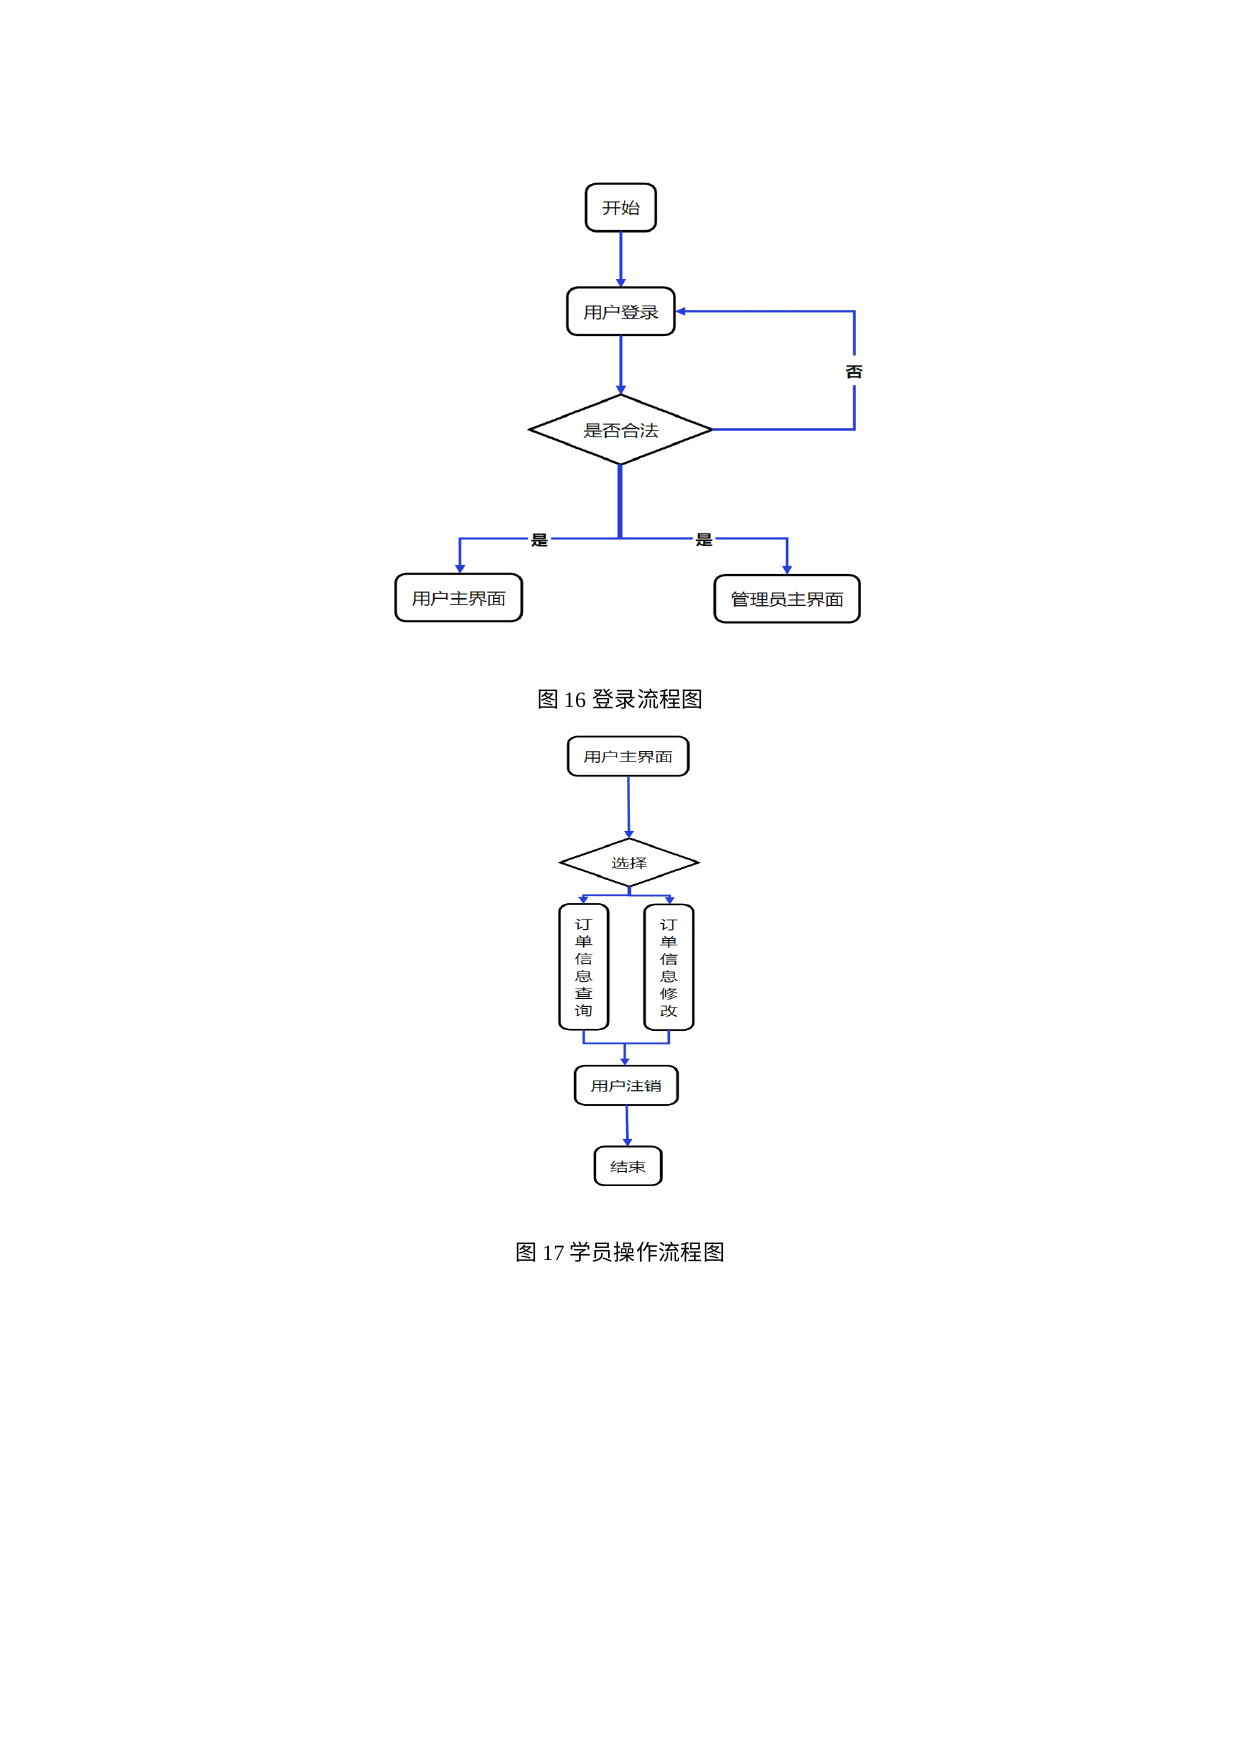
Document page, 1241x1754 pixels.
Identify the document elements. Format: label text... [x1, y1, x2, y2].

text 图17学员操作流程图 [187, 1234, 1053, 1267]
text 图16 登录流程图 [187, 682, 1053, 714]
picture [319, 162, 921, 656]
picture [425, 714, 815, 1216]
